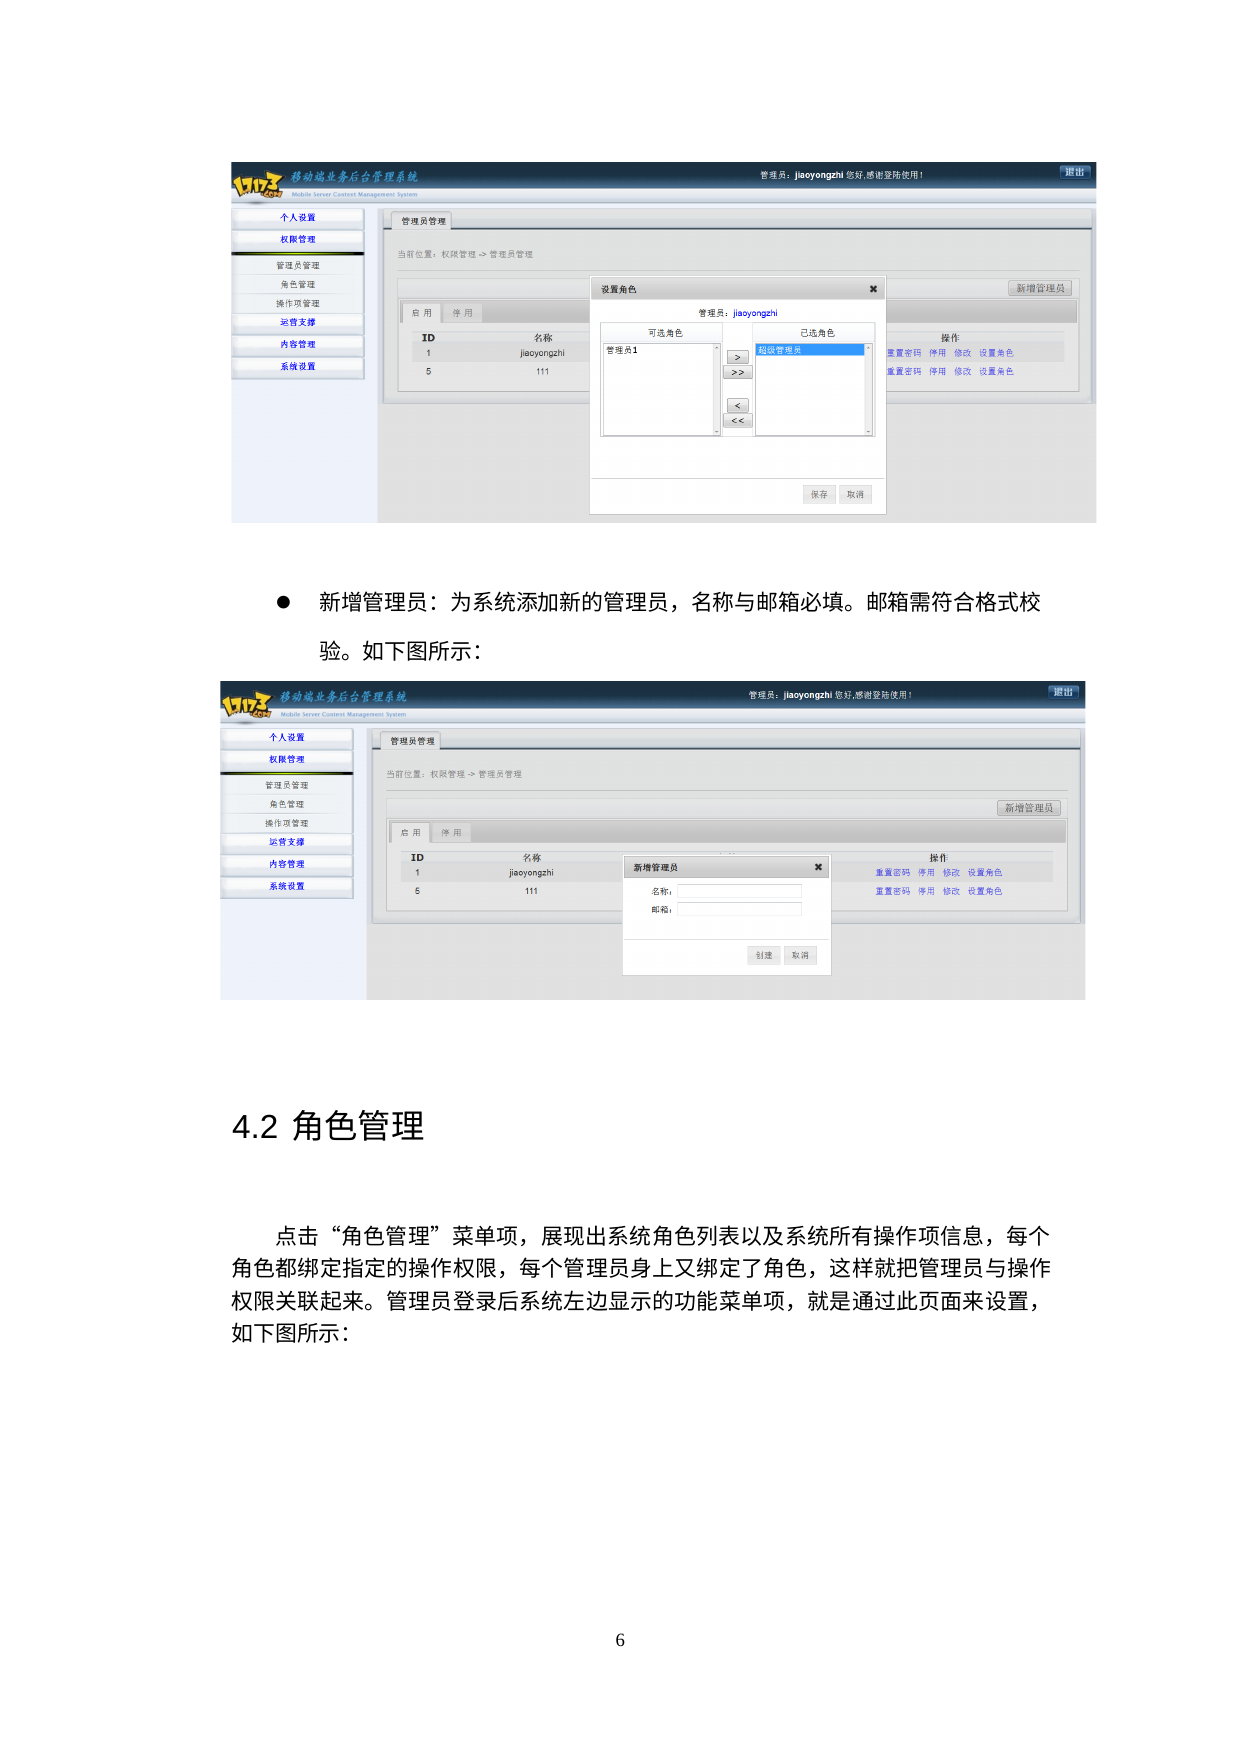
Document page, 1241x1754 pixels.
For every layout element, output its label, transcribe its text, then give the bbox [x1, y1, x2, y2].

picture [220, 681, 1086, 1000]
subtitle 角色管理 [232, 1091, 1053, 1156]
picture [231, 162, 1097, 523]
list 新增管理员：为系统添加新的管理员，名称与邮箱必填。邮箱需符合格式校验。如下图所示： [275, 584, 1053, 666]
text 点击“角色管理”菜单项，展现出系统角色列表以及系统所有操作项信息，每个角色都绑定指定的操作权限，每个管理员身上又绑定了角色，这样就把管理员与操作权限关联起来。管理员登录后系统左边显示的功能菜单项，就是通过此页面来设置，如下图所示： [231, 1218, 1053, 1348]
